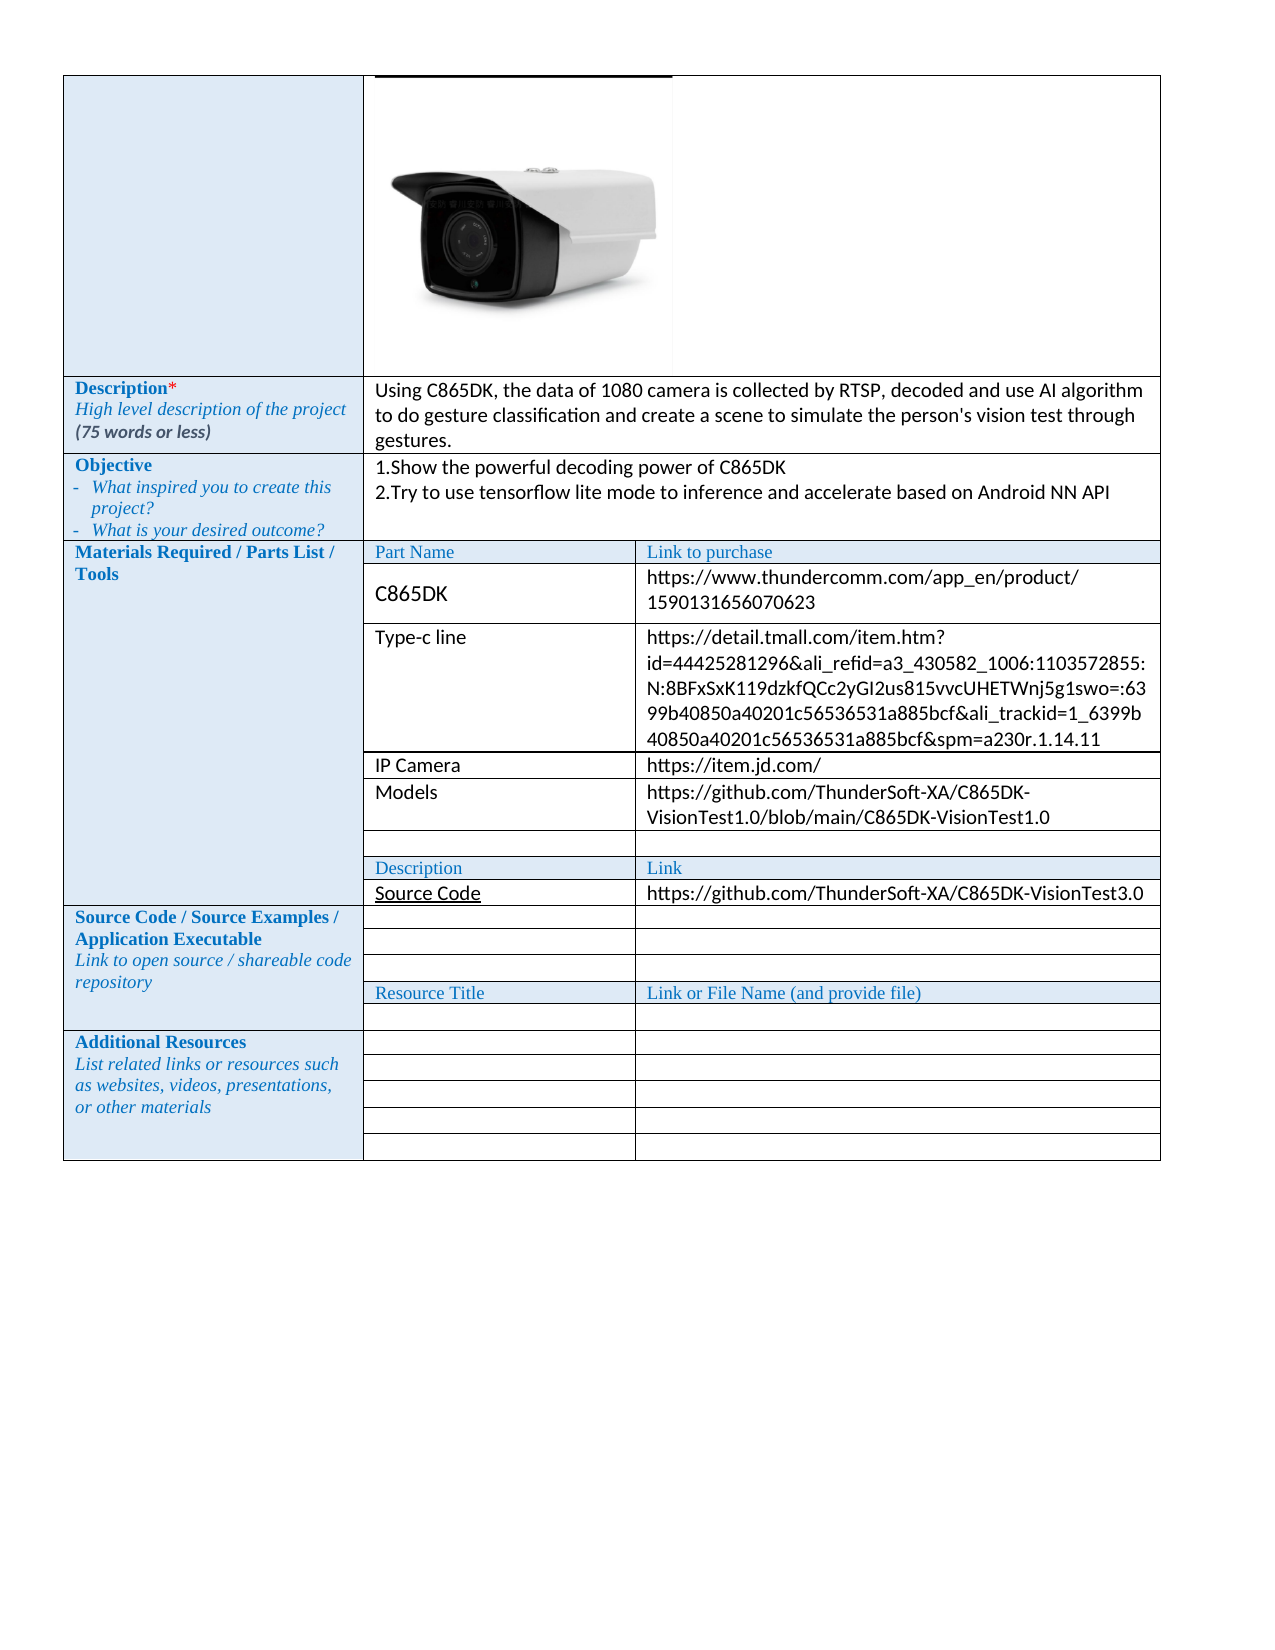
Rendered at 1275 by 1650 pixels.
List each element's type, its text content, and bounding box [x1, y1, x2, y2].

table_cell [364, 1134, 635, 1159]
table_cell [364, 955, 635, 981]
table_cell [636, 1055, 1160, 1080]
table_cell Type-c line [364, 624, 635, 751]
table_cell Link to purchase [636, 541, 1160, 563]
table_cell [636, 1004, 1160, 1030]
table_cell C865DK [364, 564, 635, 623]
table_cell [364, 831, 635, 856]
table_cell [636, 831, 1160, 856]
table_cell https://github.com/ThunderSoft-XA/C865DK-VisionTest1.0/blob/main/C865DK-VisionTest1.0 [636, 779, 1160, 830]
table_cell Using C865DK, the data of 1080 camera is collected by RTSP, decoded and use AI algorithm to do gesture classification and create a scene to simulate the person's vision test through gestures. [364, 377, 1160, 453]
table_cell [636, 1081, 1160, 1107]
table_cell [364, 1081, 635, 1107]
table_cell Additional Resources List related links or resources such as websites, videos, presentations, or other materials [64, 1031, 363, 1159]
table_cell Materials Required / Parts List / Tools [64, 541, 363, 905]
table_cell [364, 1108, 635, 1133]
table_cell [64, 76, 363, 376]
table_cell https://www.thundercomm.com/app_en/product/1590131656070623 [636, 564, 1160, 623]
table_cell [636, 929, 1160, 954]
table_cell Resource Title [364, 982, 635, 1003]
picture [374, 76, 673, 376]
table_cell Objective What inspired you to create this project? What is your desired outcome? [64, 454, 363, 540]
table_cell Link or File Name (and provide file) [636, 982, 1160, 1003]
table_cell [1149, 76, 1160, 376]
table_cell Description* High level description of the project (75 words or less) [64, 377, 363, 453]
table_cell https://detail.tmall.com/item.htm?id=44425281296&ali_refid=a3_430582_1006:1103572855:N:8BFxSxK119dzkfQCc2yGI2us815vvcUHETWnj5g1swo=:6399b40850a40201c56536531a885bcf&ali_trackid=1_6399b40850a40201c56536531a885bcf&spm=a230r.1.14.11 [636, 624, 1160, 751]
table_cell https://github.com/ThunderSoft-XA/C865DK-VisionTest3.0 [636, 880, 1160, 905]
table_cell Description [364, 857, 635, 879]
table_cell IP Camera [364, 753, 635, 778]
table_cell Link [636, 857, 1160, 879]
table_cell Source Code [364, 880, 635, 905]
table_cell [364, 906, 635, 928]
table_cell [364, 929, 635, 954]
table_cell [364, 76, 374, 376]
table_cell [364, 1031, 635, 1054]
table_cell Source Code / Source Examples / Application Executable Link to open source / shareable code repository [64, 906, 363, 1030]
table_cell [636, 1031, 1160, 1054]
table_cell Models [364, 779, 635, 830]
table_cell Part Name [364, 541, 635, 563]
table_cell [364, 1055, 635, 1080]
table_cell [364, 1004, 635, 1030]
table_cell [636, 955, 1160, 981]
table_cell [636, 1134, 1160, 1159]
table_cell 1.Show the powerful decoding power of C865DK 2.Try to use tensorflow lite mode to inference and accelerate based on Android NN API [364, 454, 1160, 540]
table_cell [636, 906, 1160, 928]
table_cell [636, 1108, 1160, 1133]
table_cell https://item.jd.com/ [636, 753, 1160, 778]
